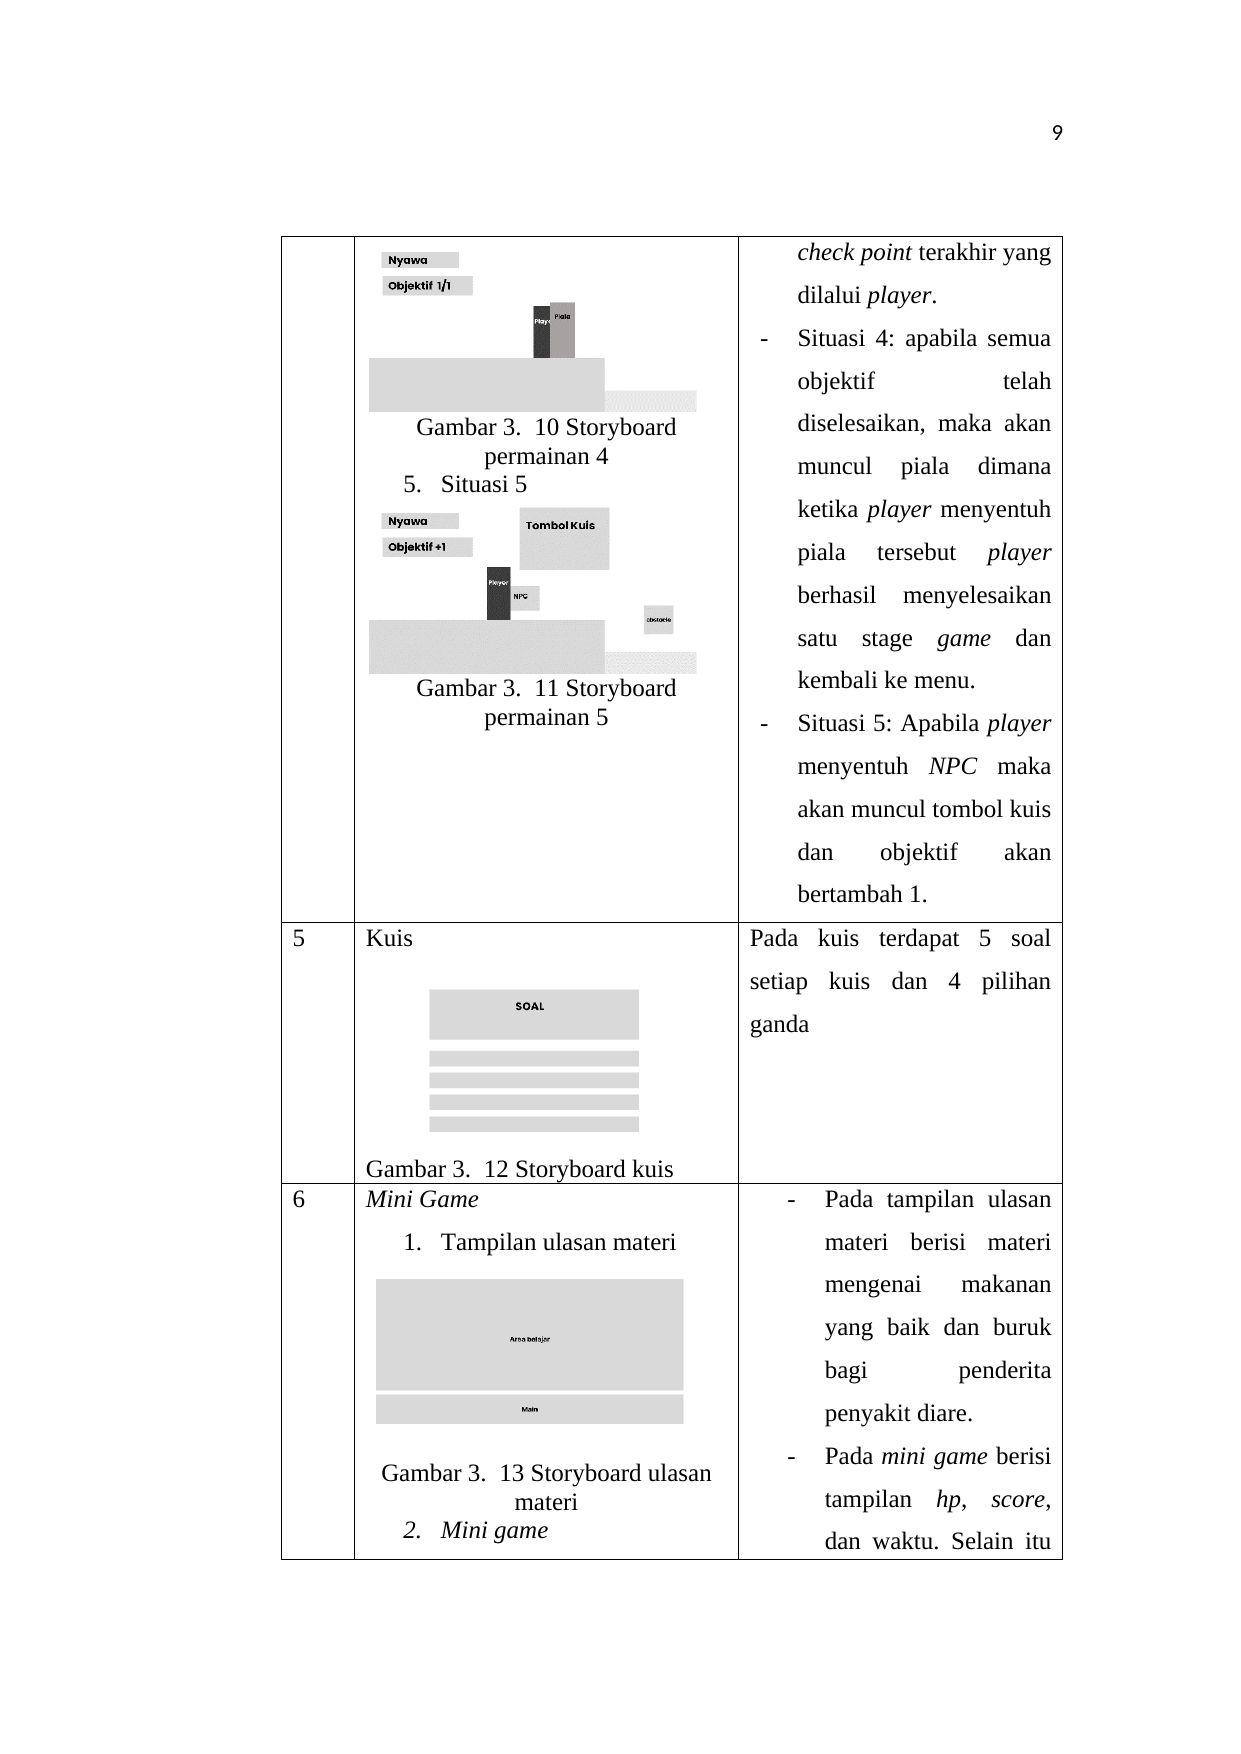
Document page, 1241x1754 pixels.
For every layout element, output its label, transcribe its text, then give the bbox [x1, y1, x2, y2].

table_cell 4 [282, 237, 354, 922]
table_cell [739, 237, 1062, 922]
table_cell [355, 1184, 738, 1558]
picture [369, 498, 697, 674]
picture [369, 237, 697, 412]
table_cell Pada kuis terdapat 5 soal setiap kuis dan 4 pilihan ganda [739, 923, 1062, 1183]
picture [365, 1269, 694, 1445]
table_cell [739, 1184, 1062, 1558]
table_cell Kuis Gambar 3. 12 Storyboard kuis [355, 923, 738, 1183]
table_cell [355, 237, 738, 922]
table_cell 6 [282, 1184, 354, 1558]
table_cell 5 [282, 923, 354, 1183]
picture [365, 965, 694, 1141]
